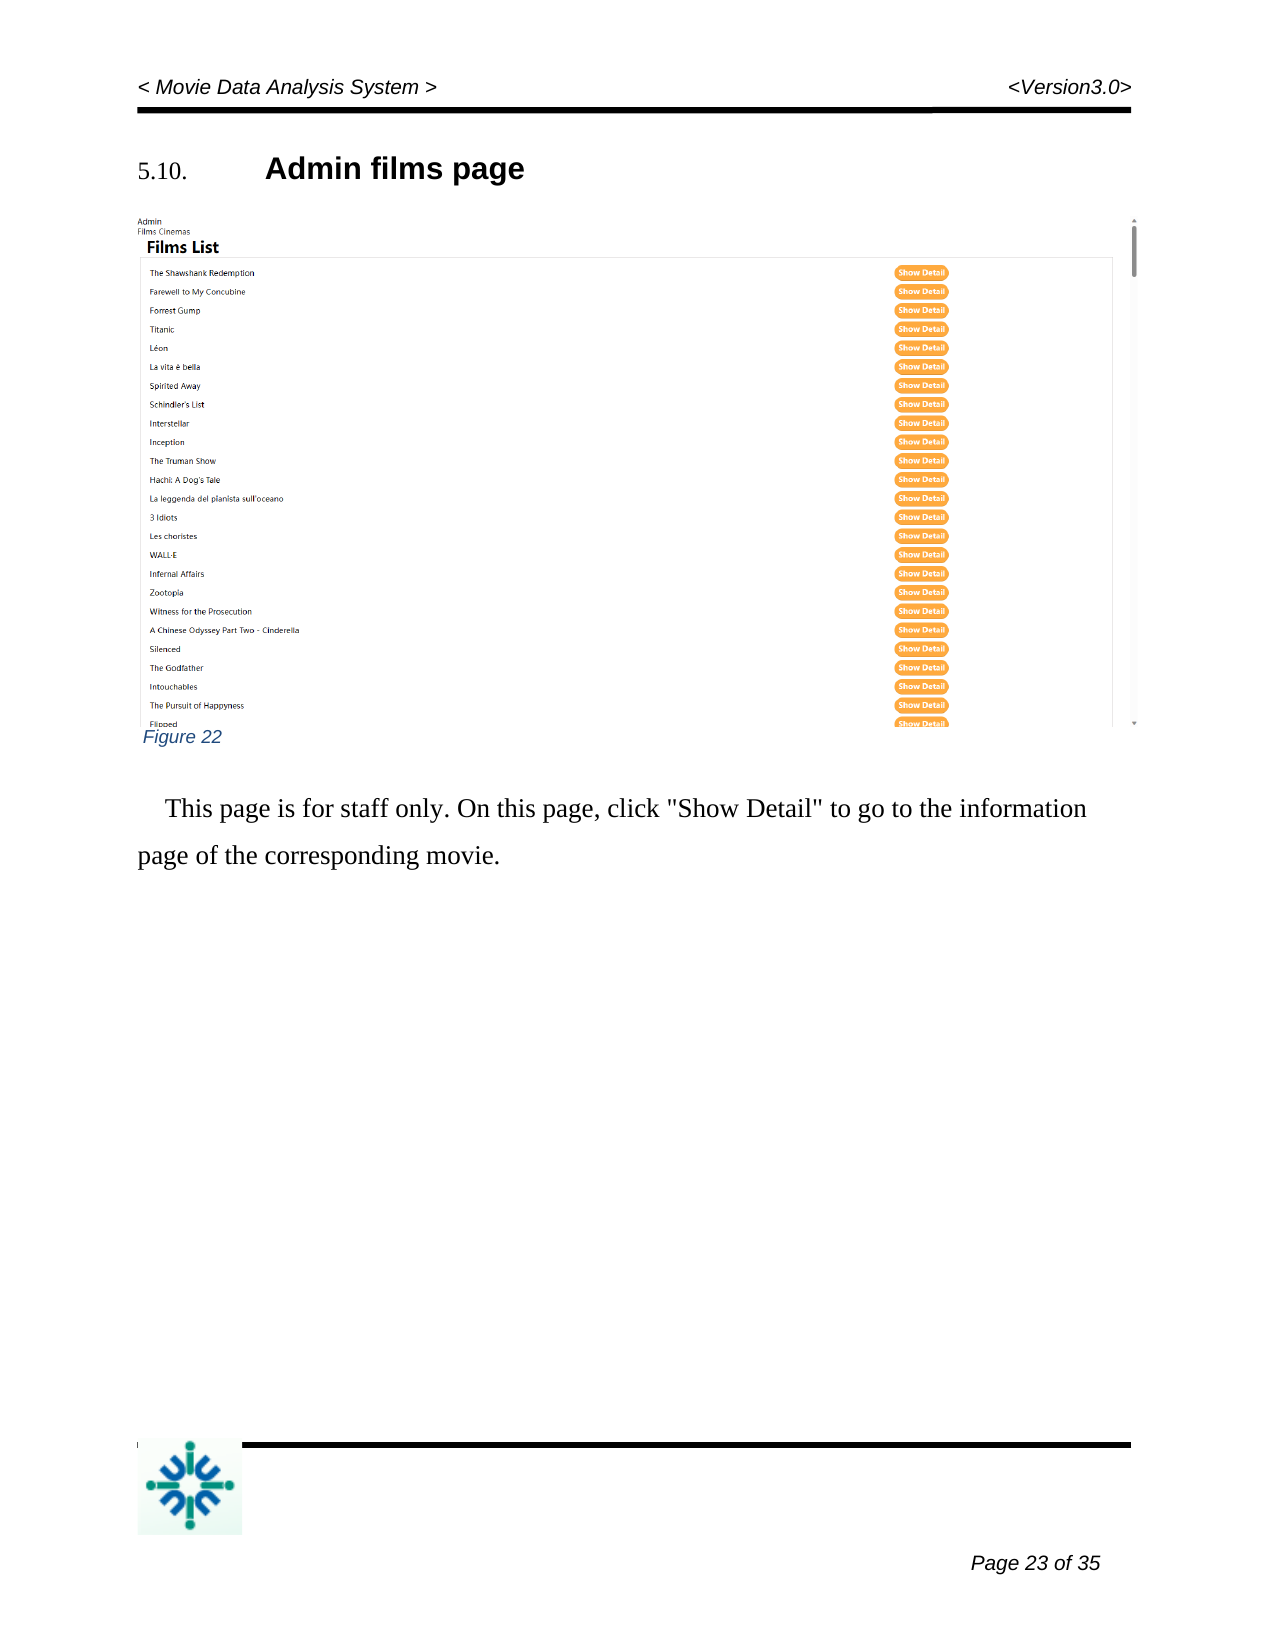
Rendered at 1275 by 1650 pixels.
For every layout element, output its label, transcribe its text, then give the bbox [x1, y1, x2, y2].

text Figure 22 [137, 727, 1138, 748]
text This page is for staff only. On this page, click "Show Detail" to go to the information page of the corresponding movie. [137, 792, 1138, 870]
picture [137, 1438, 243, 1535]
subtitle Admin films page [137, 150, 1138, 186]
picture [137, 216, 1138, 727]
